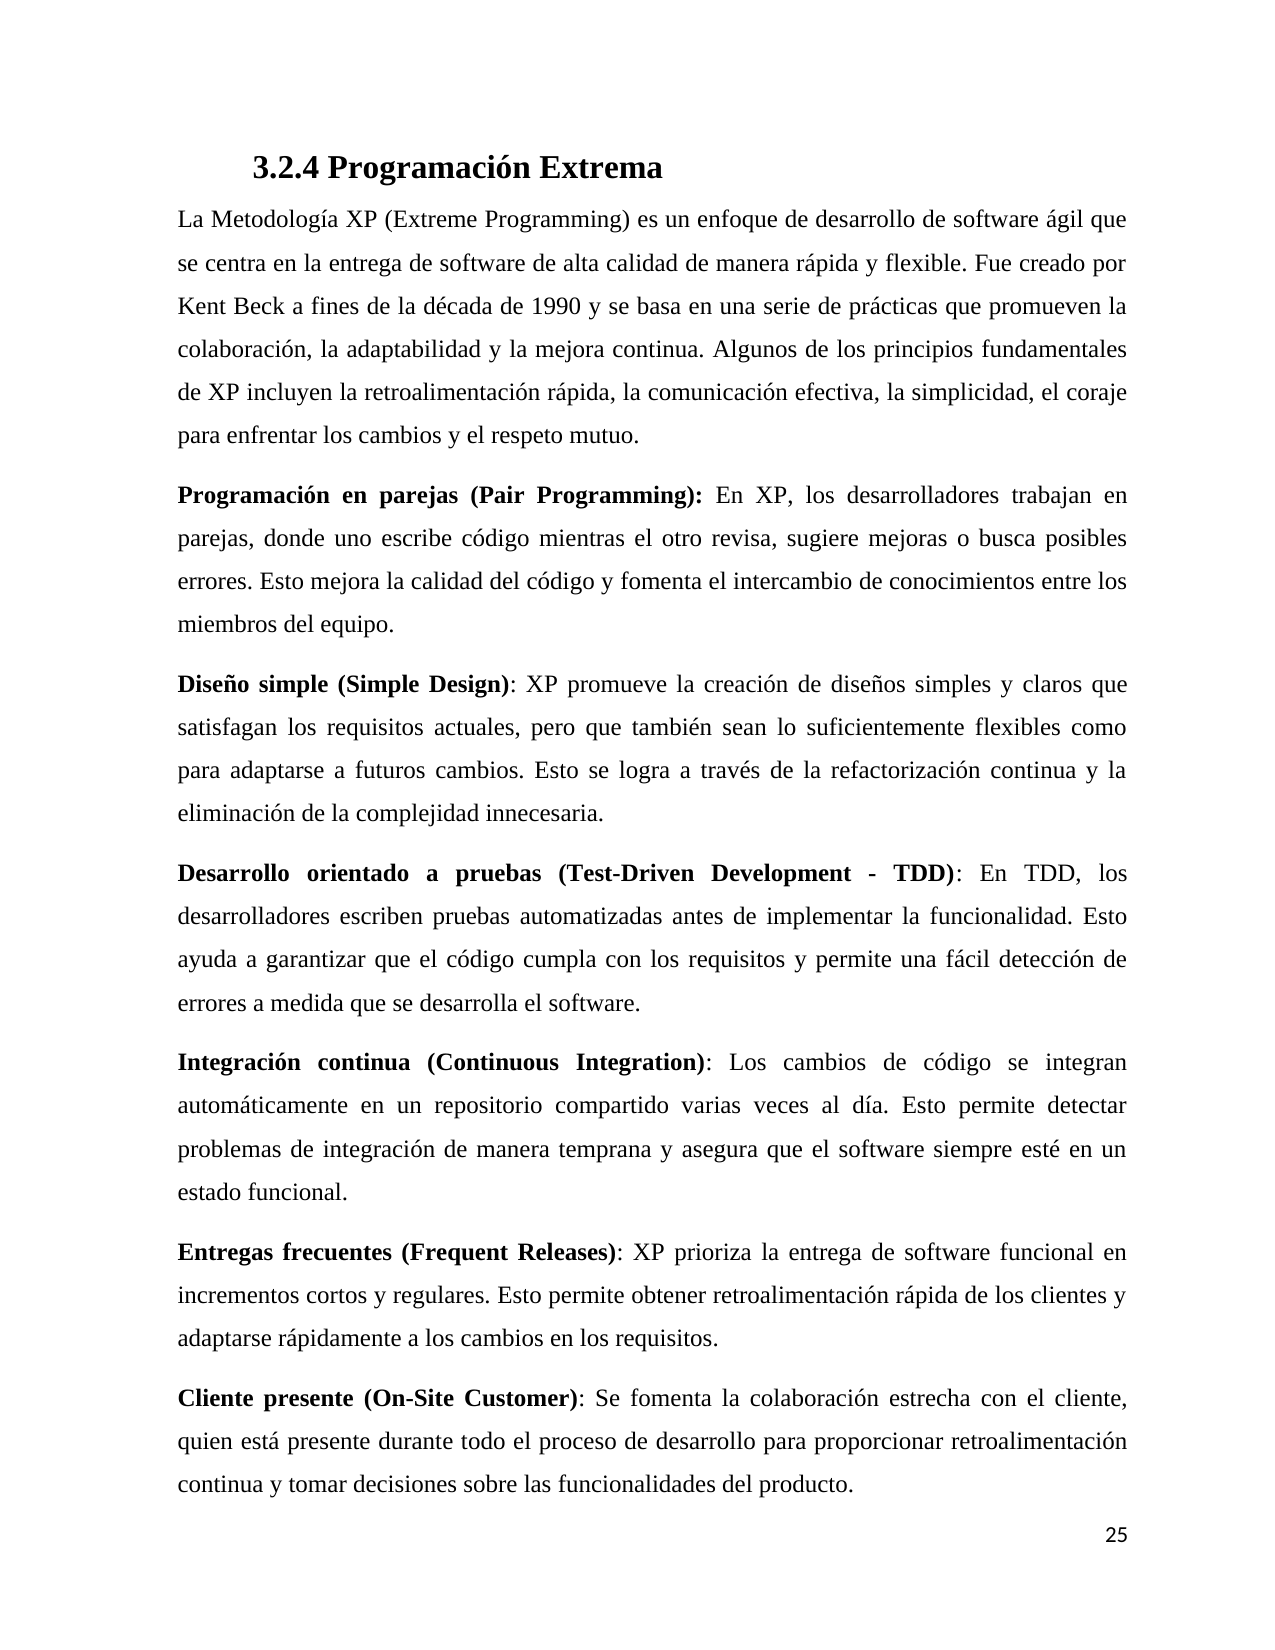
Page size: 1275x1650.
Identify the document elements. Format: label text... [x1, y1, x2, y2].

text Diseño simple (Simple Design): XP promueve la creación de diseños simples y claros que satisfagan los requisitos actuales, pero que también sean lo suficientemente flexibles como para adaptarse a futuros cambios. Esto se logra a través de la refactorización continua y la eliminación de la complejidad innecesaria. [177, 669, 1128, 827]
text La Metodología XP (Extreme Programming) es un enfoque de desarrollo de software ágil que se centra en la entrega de software de alta calidad de manera rápida y flexible. Fue creado por Kent Beck a fines de la década de 1990 y se basa en una serie de prácticas que promueven la colaboración, la adaptabilidad y la mejora continua. Algunos de los principios fundamentales de XP incluyen la retroalimentación rápida, la comunicación efectiva, la simplicidad, el coraje para enfrentar los cambios y el respeto mutuo. [177, 204, 1128, 449]
text Integración continua (Continuous Integration): Los cambios de código se integran automáticamente en un repositorio compartido varias veces al día. Esto permite detectar problemas de integración de manera temprana y asegura que el software siempre esté en un estado funcional. [177, 1047, 1128, 1206]
text Desarrollo orientado a pruebas (Test-Driven Development - TDD): En TDD, los desarrolladores escriben pruebas automatizadas antes de implementar la funcionalidad. Esto ayuda a garantizar que el código cumpla con los requisitos y permite una fácil detección de errores a medida que se desarrolla el software. [177, 858, 1128, 1016]
text Programación en parejas (Pair Programming): En XP, los desarrolladores trabajan en parejas, donde uno escribe código mientras el otro revisa, sugiere mejoras o busca posibles errores. Esto mejora la calidad del código y fomenta el intercambio de conocimientos entre los miembros del equipo. [177, 480, 1128, 638]
subtitle 3.2.4 Programación Extrema [177, 147, 1128, 185]
text Entregas frecuentes (Frequent Releases): XP prioriza la entrega de software funcional en incrementos cortos y regulares. Esto permite obtener retroalimentación rápida de los clientes y adaptarse rápidamente a los cambios en los requisitos. [177, 1237, 1128, 1352]
text Cliente presente (On-Site Customer): Se fomenta la colaboración estrecha con el cliente, quien está presente durante todo el proceso de desarrollo para proporcionar retroalimentación continua y tomar decisiones sobre las funcionalidades del producto. [177, 1383, 1128, 1498]
